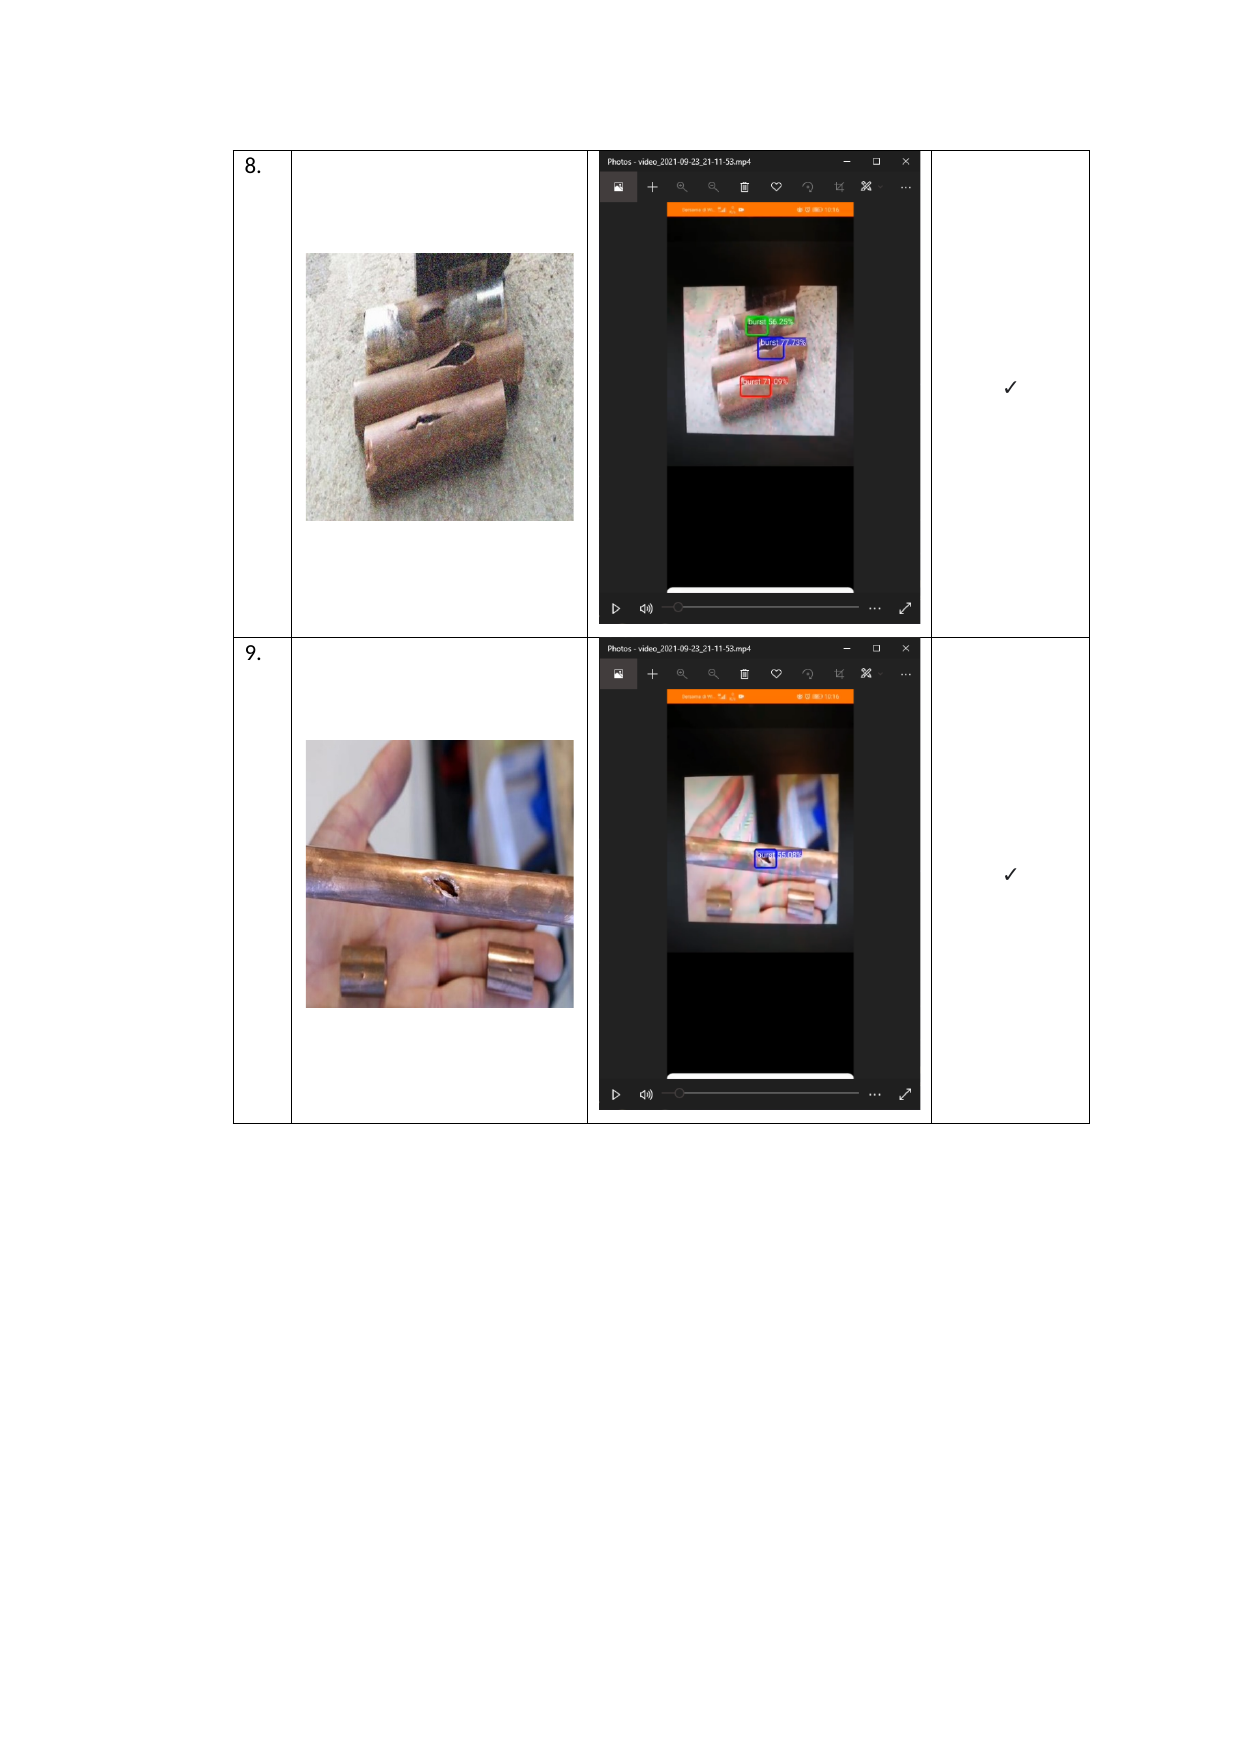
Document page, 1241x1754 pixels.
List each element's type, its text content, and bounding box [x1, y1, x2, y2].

table_cell ✓ [932, 151, 1089, 637]
picture [305, 253, 574, 521]
picture [305, 740, 574, 1008]
picture [599, 637, 921, 1110]
picture [599, 151, 921, 624]
table_cell [588, 151, 931, 637]
table_cell ✓ [932, 638, 1089, 1123]
table_cell [588, 638, 931, 1123]
table_cell [292, 638, 587, 1123]
table_cell [292, 151, 587, 637]
table_cell [234, 638, 291, 1123]
table_cell [234, 151, 291, 637]
